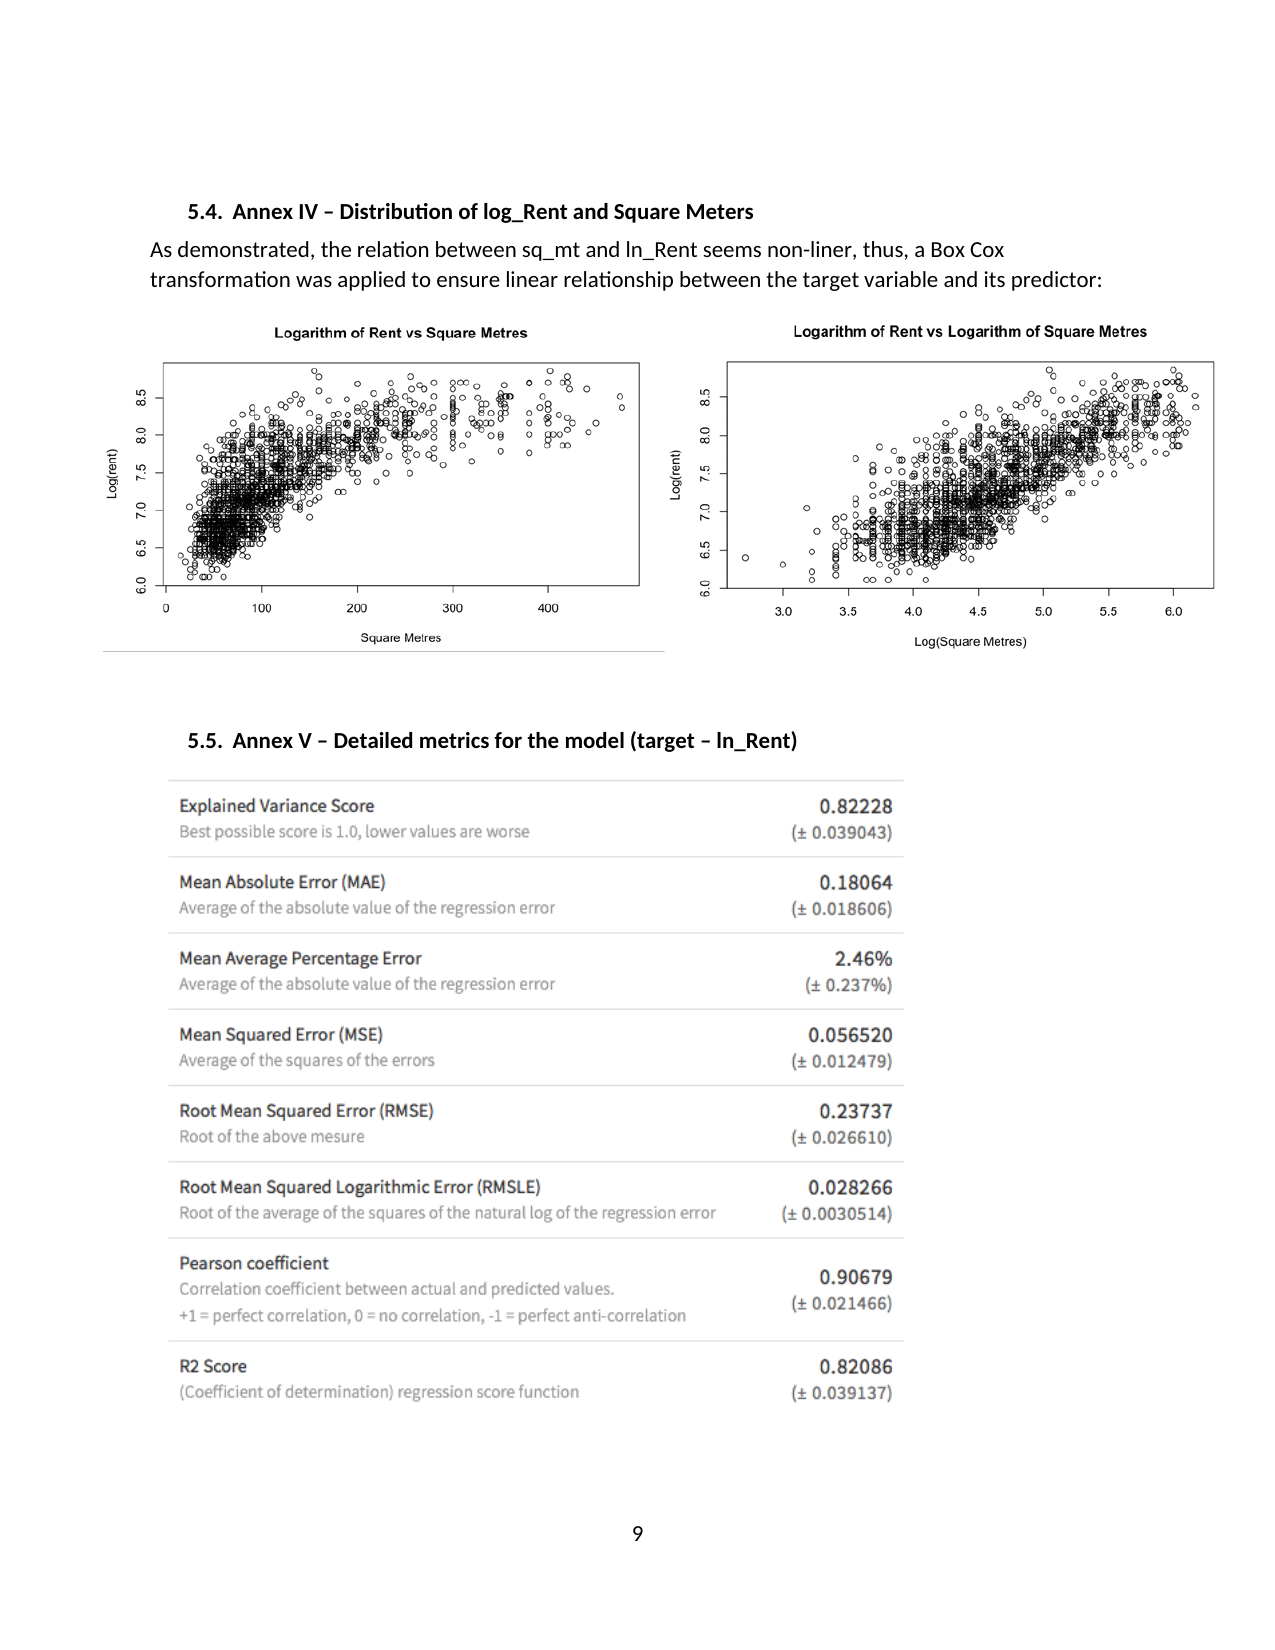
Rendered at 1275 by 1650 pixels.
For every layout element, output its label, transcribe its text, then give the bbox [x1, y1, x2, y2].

subtitle Annex IV – Distribution of log_Rent and Square Meters [187, 197, 1125, 225]
picture [102, 321, 665, 651]
picture [666, 309, 1227, 651]
subtitle Annex V – Detailed metrics for the model (target – ln_Rent) [187, 726, 1125, 754]
text As demonstrated, the relation between sq_mt and ln_Rent seems non-liner, thus, a Box Cox transformation was applied to ensure linear relationship between the target variable and its predictor: [150, 235, 1125, 294]
picture [150, 764, 912, 1426]
